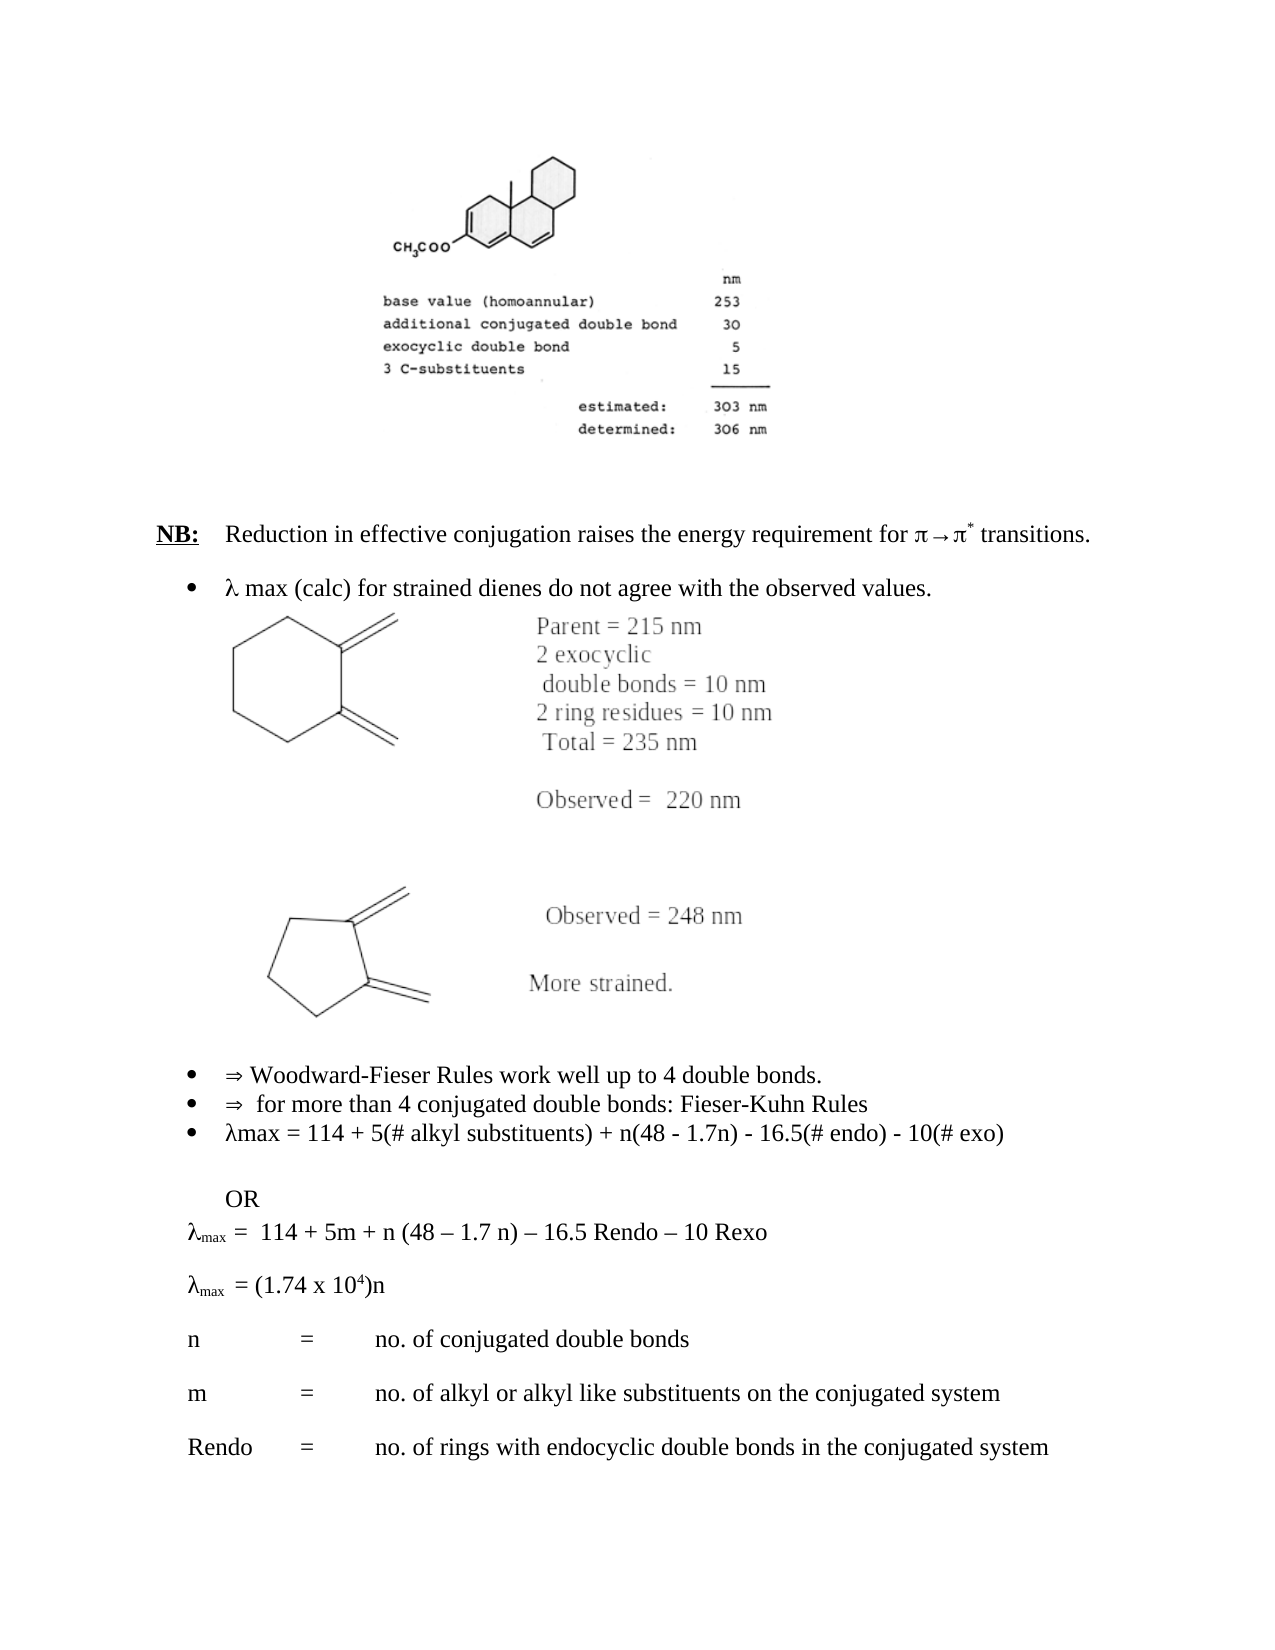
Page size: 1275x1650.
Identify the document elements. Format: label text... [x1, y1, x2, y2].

picture [375, 150, 774, 440]
list λmax = 114 + 5(# alkyl substituents) + n(48 - 1.7n) - 16.5(# endo) - 10(# exo) [187, 1118, 1125, 1146]
text n = no. of conjugated double bonds [187, 1324, 1125, 1353]
list Woodward-Fieser Rules work well up to 4 double bonds. [187, 1060, 1125, 1089]
text Rendo = no. of rings with endocyclic double bonds in the conjugated system [187, 1432, 1125, 1461]
list for more than 4 conjugated double bonds: Fieser-Kuhn Rules [187, 1089, 1125, 1118]
text max = 114 + 5m + n (48 – 1.7 n) – 16.5 Rendo – 10 Rexo [187, 1217, 1125, 1245]
list OR [225, 1184, 1125, 1212]
text λmax = (1.74 x 104)n [187, 1271, 1125, 1299]
text m = no. of alkyl or alkyl like substituents on the conjugated system [187, 1378, 1125, 1407]
text NB: Reduction in effective conjugation raises the energy requirement for →* transitions. [150, 519, 1125, 548]
list max (calc) for strained dienes do not agree with the observed values. [187, 573, 1125, 601]
